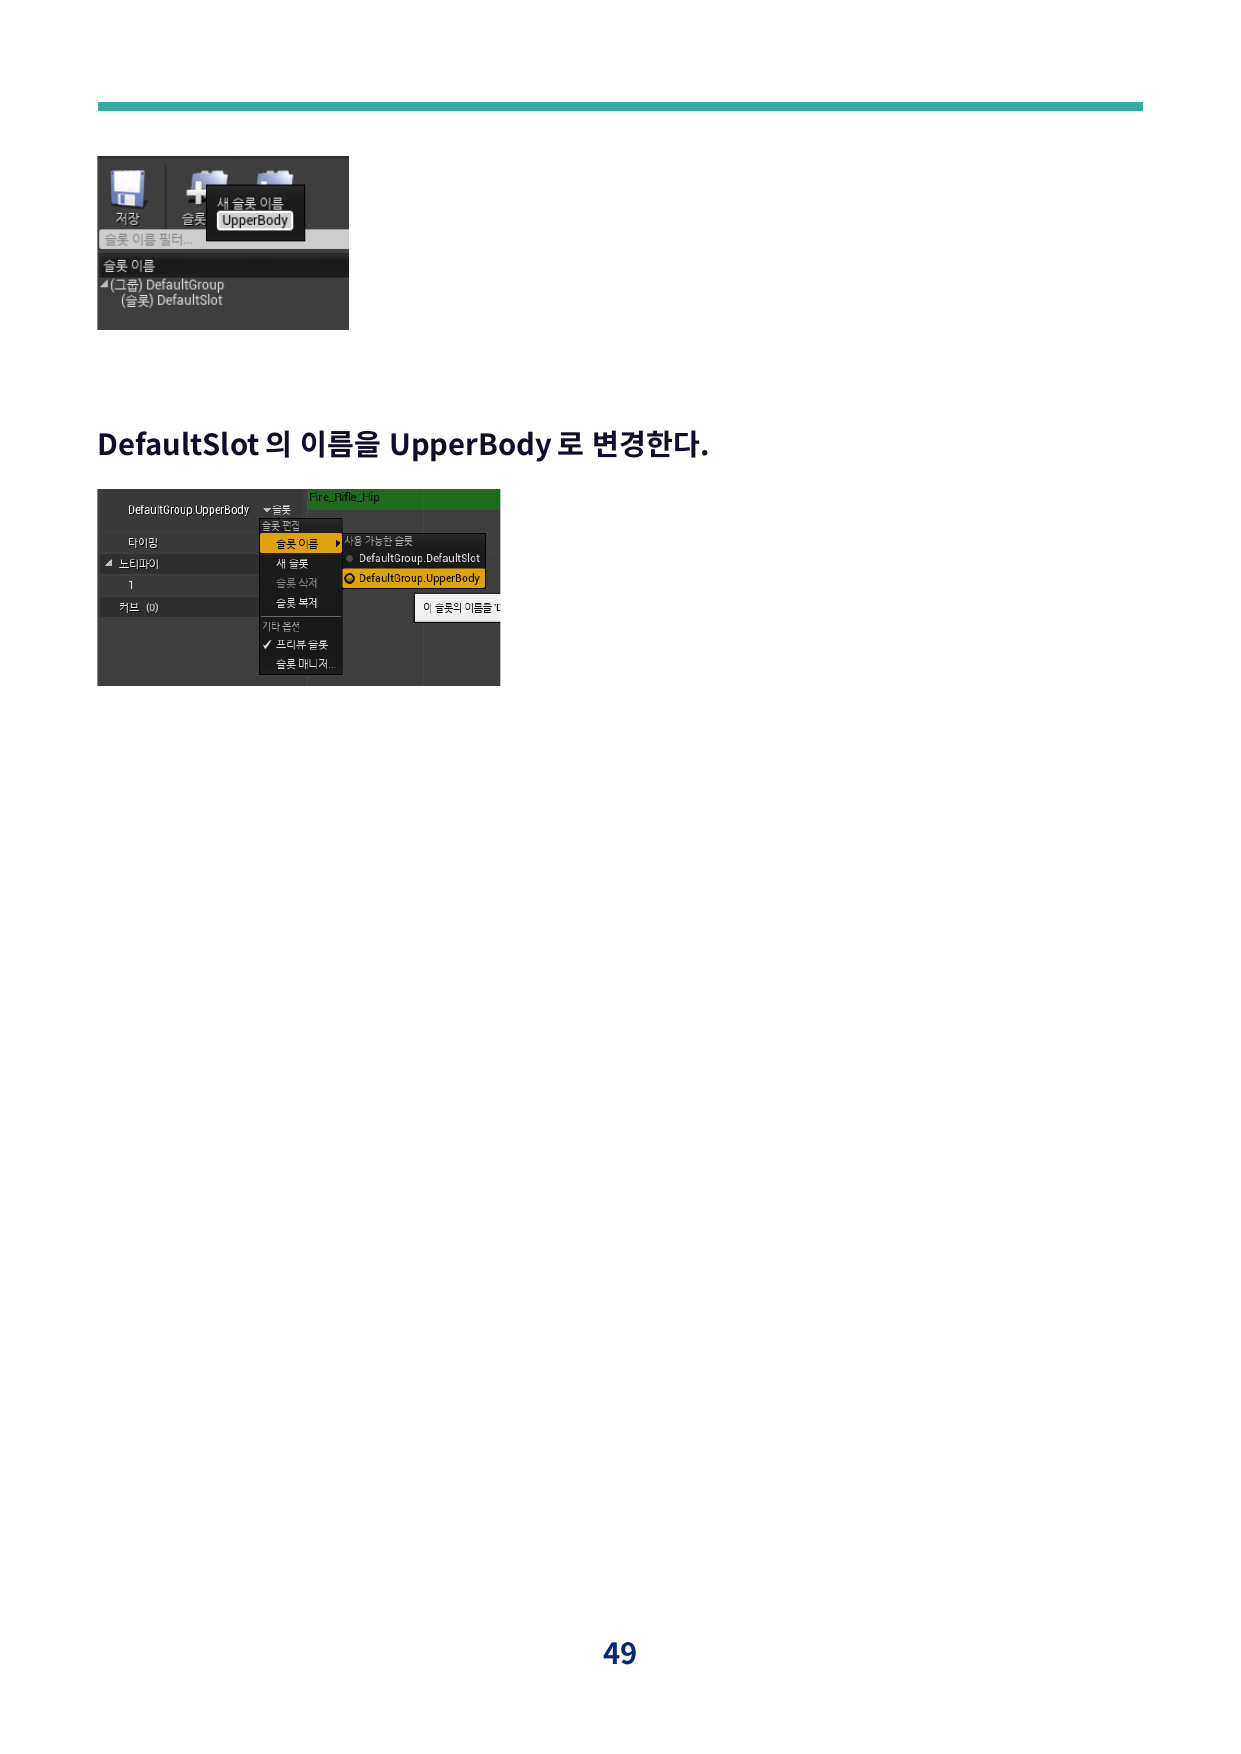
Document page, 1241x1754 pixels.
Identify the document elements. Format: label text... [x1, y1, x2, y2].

subtitle DefaultSlot의 이름을 UpperBody로 변경한다. [97, 422, 1143, 464]
picture [97, 156, 349, 330]
picture [97, 489, 501, 686]
